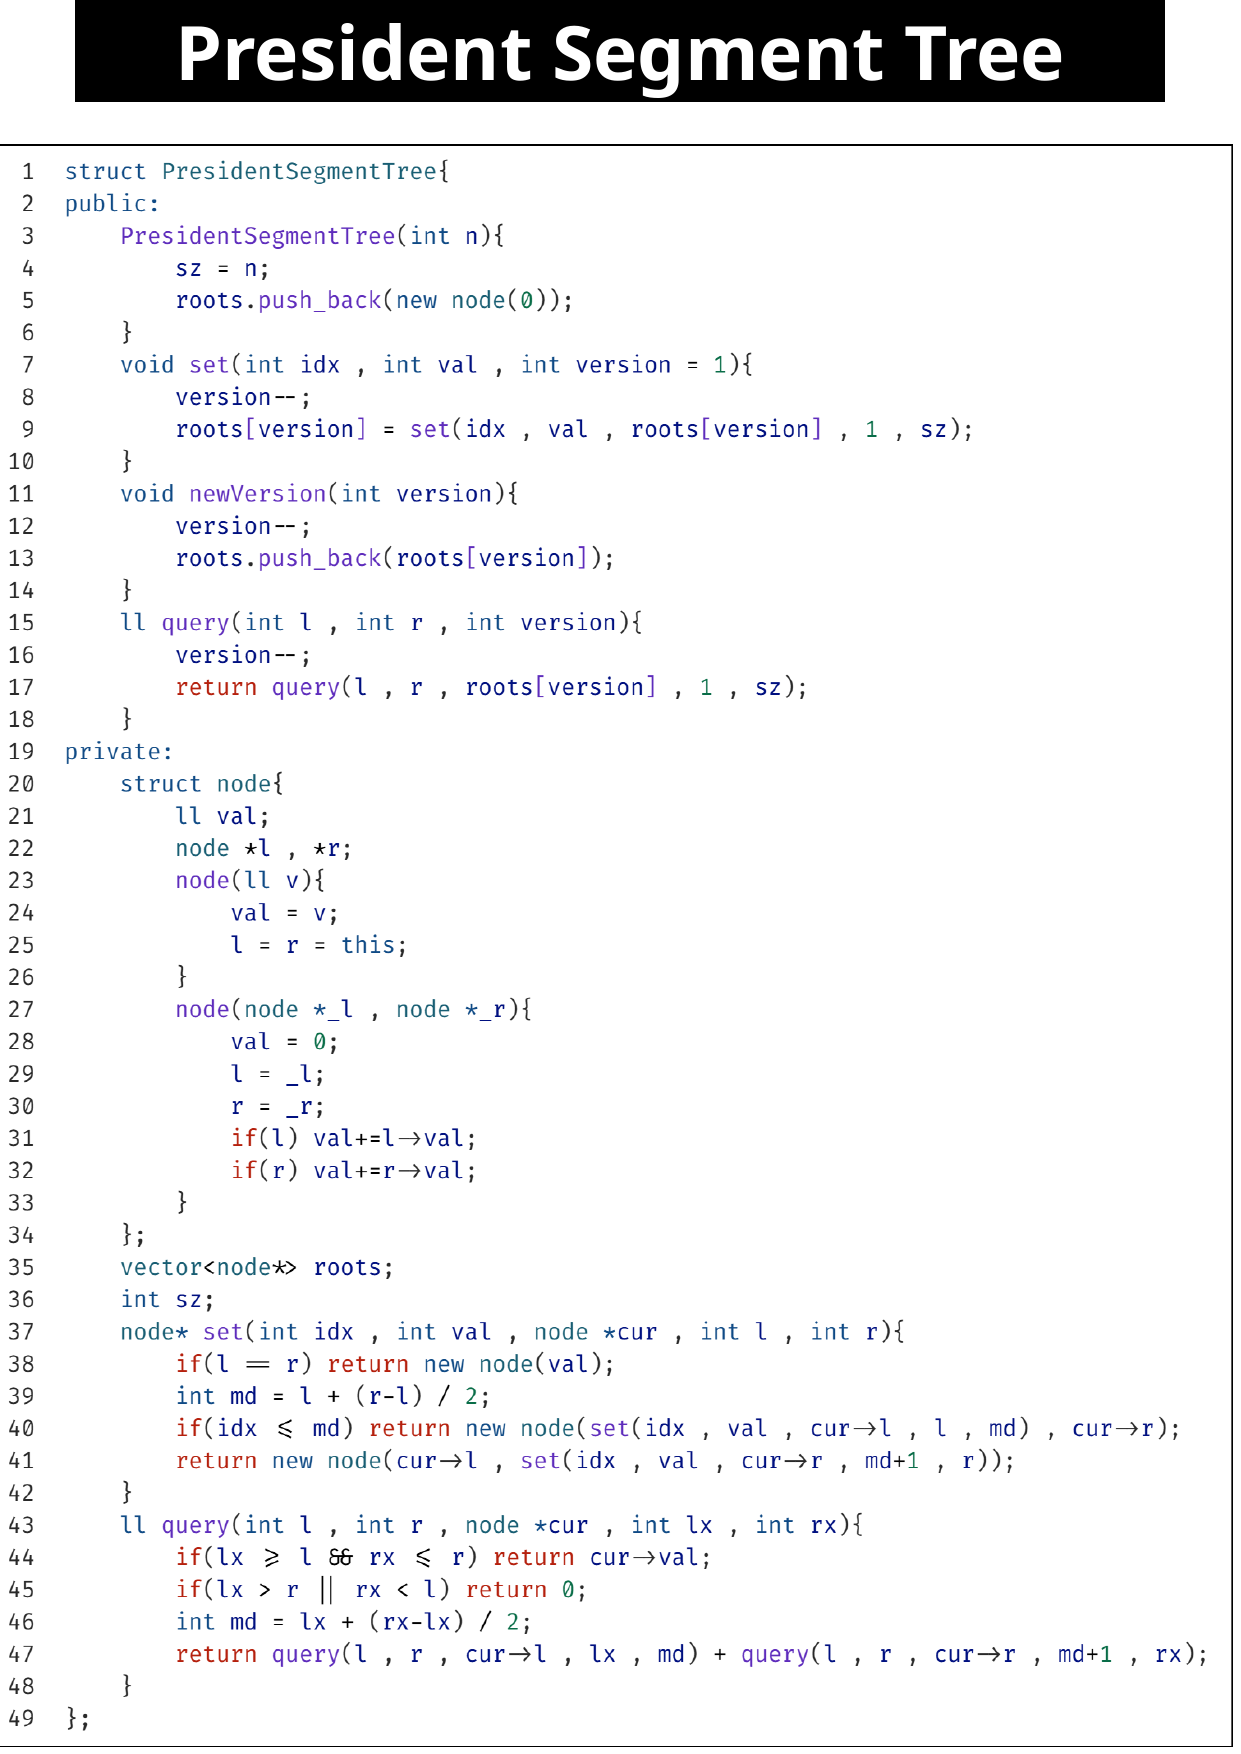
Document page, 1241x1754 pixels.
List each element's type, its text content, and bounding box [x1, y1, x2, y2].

picture [0, 146, 1232, 1746]
text President Segment Tree [75, 0, 1165, 102]
